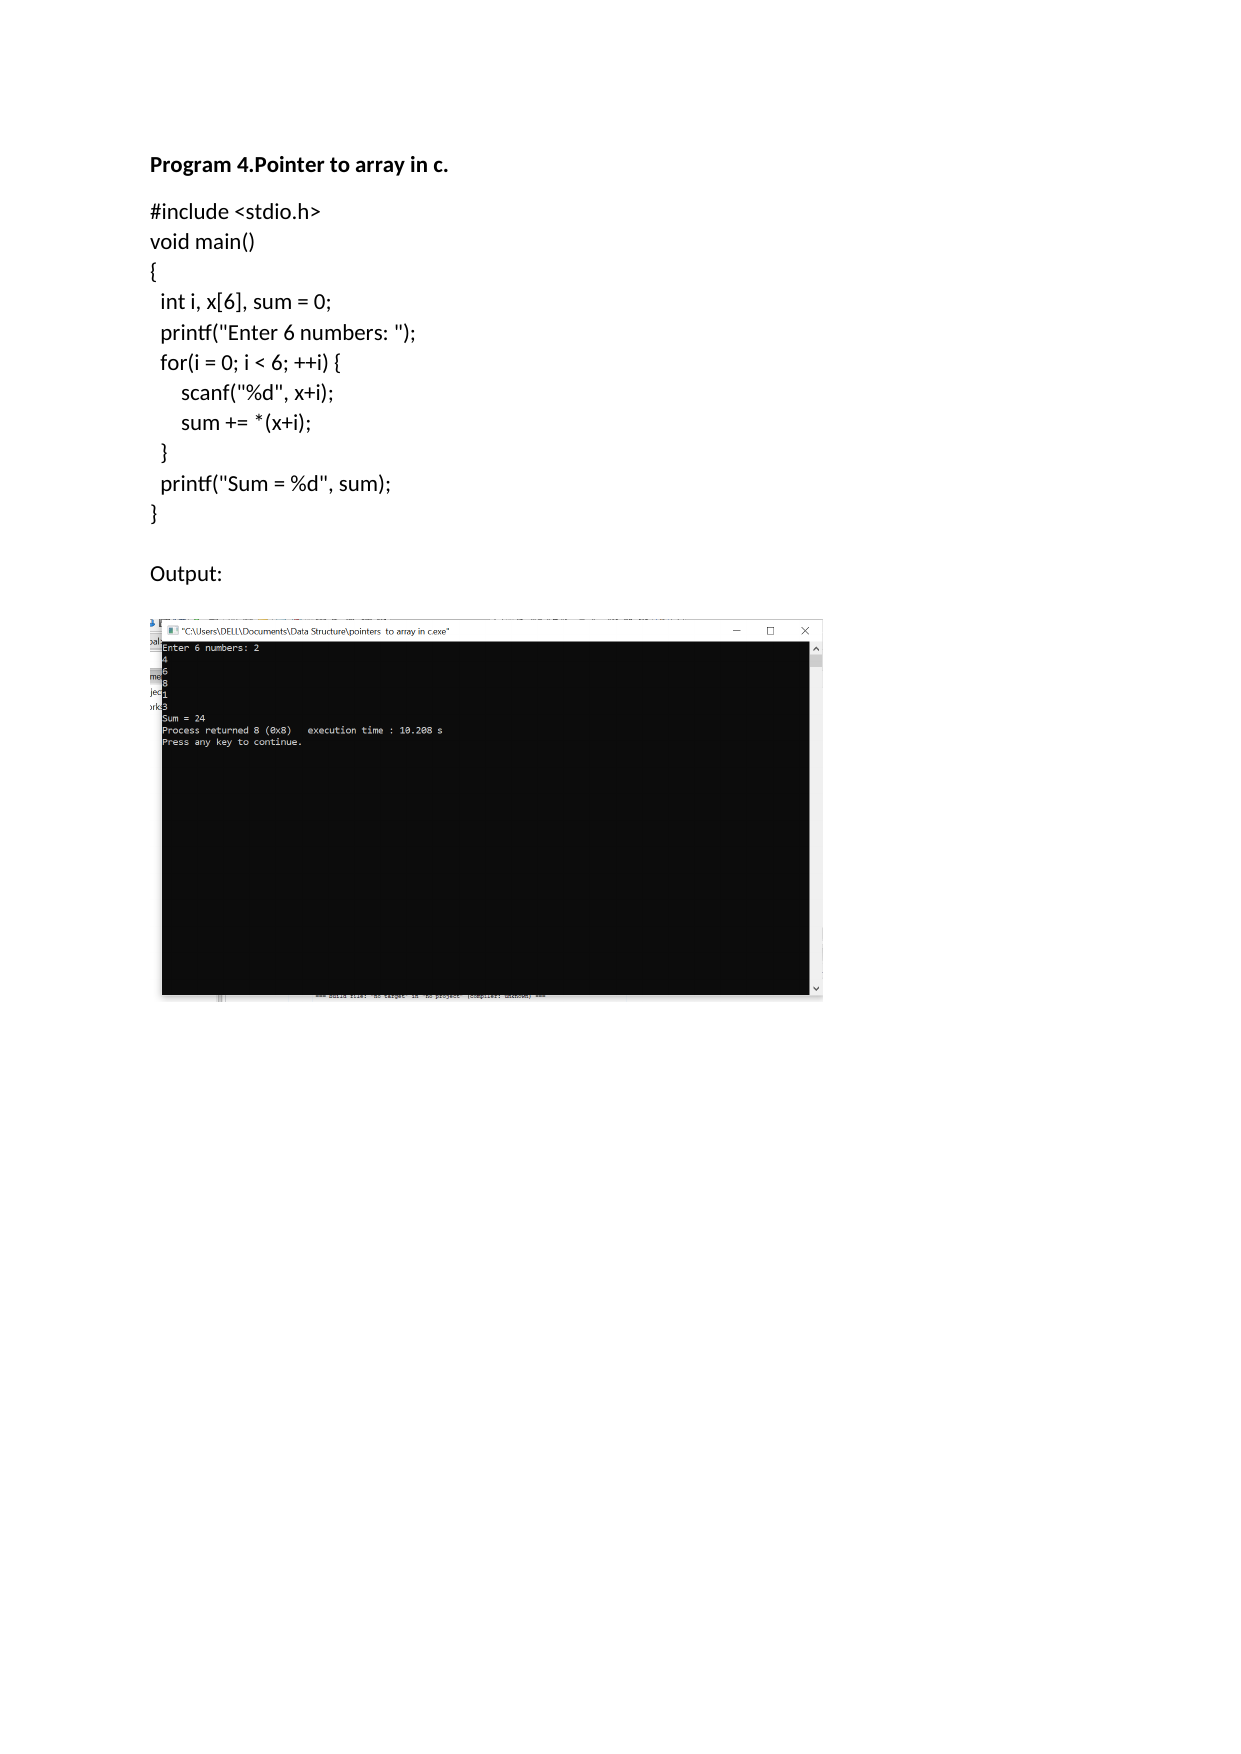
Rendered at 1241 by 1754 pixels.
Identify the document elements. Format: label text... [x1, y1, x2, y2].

text scanf("%d", x+i); [150, 378, 1090, 406]
text #include <stdio.h> [150, 197, 1090, 225]
text { [150, 257, 1090, 285]
text printf("Sum = %d", sum); [150, 469, 1090, 497]
text int i, x[6], sum = 0; [150, 287, 1090, 316]
text for(i = 0; i < 6; ++i) { [150, 348, 1090, 376]
text Output: [150, 559, 1090, 587]
text } [150, 438, 1090, 467]
text void main() [150, 227, 1090, 255]
text printf("Enter 6 numbers: "); [150, 318, 1090, 346]
text sum += *(x+i); [150, 408, 1090, 436]
text Program 4.Pointer to array in c. [150, 150, 1090, 178]
picture [150, 619, 823, 1002]
text } [150, 499, 1090, 527]
